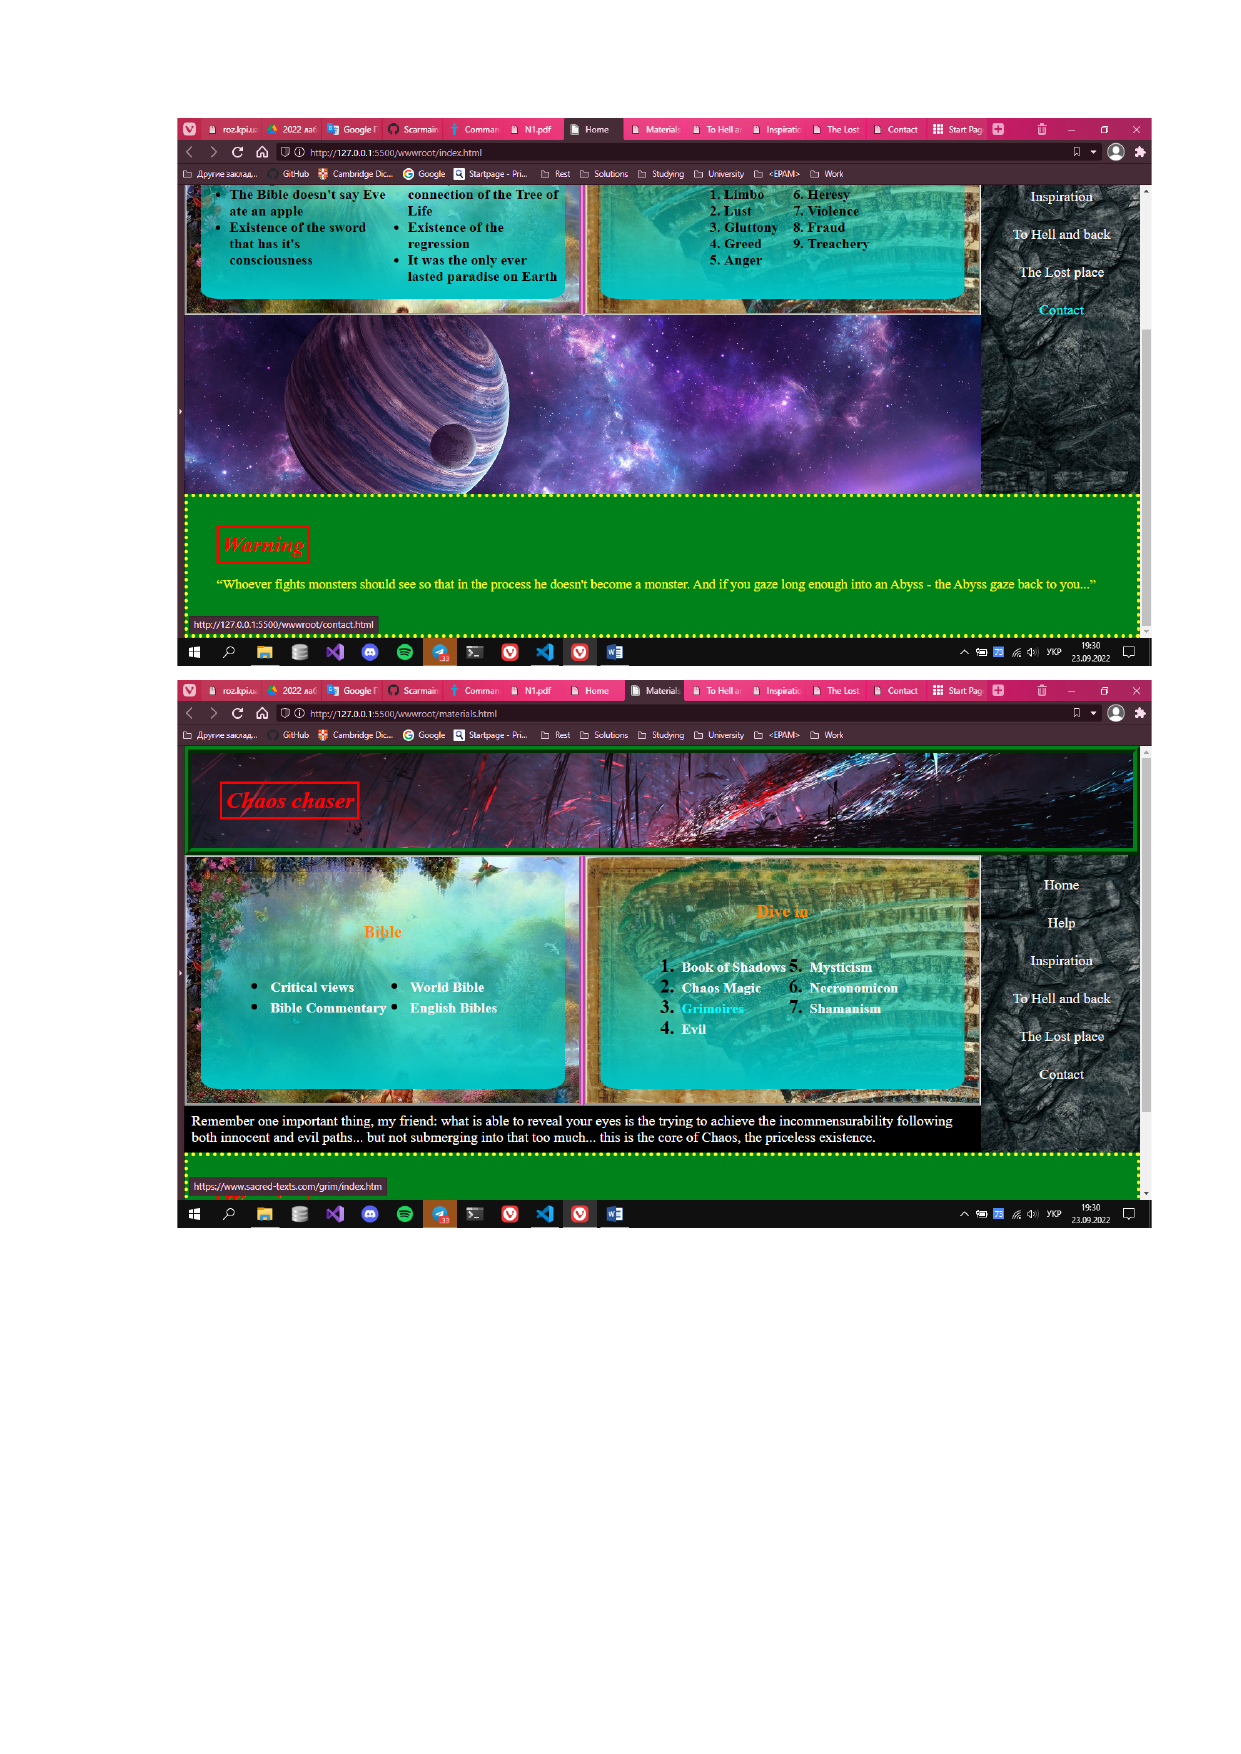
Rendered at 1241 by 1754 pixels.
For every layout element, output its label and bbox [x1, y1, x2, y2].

picture [177, 118, 1152, 666]
picture [177, 680, 1152, 1228]
